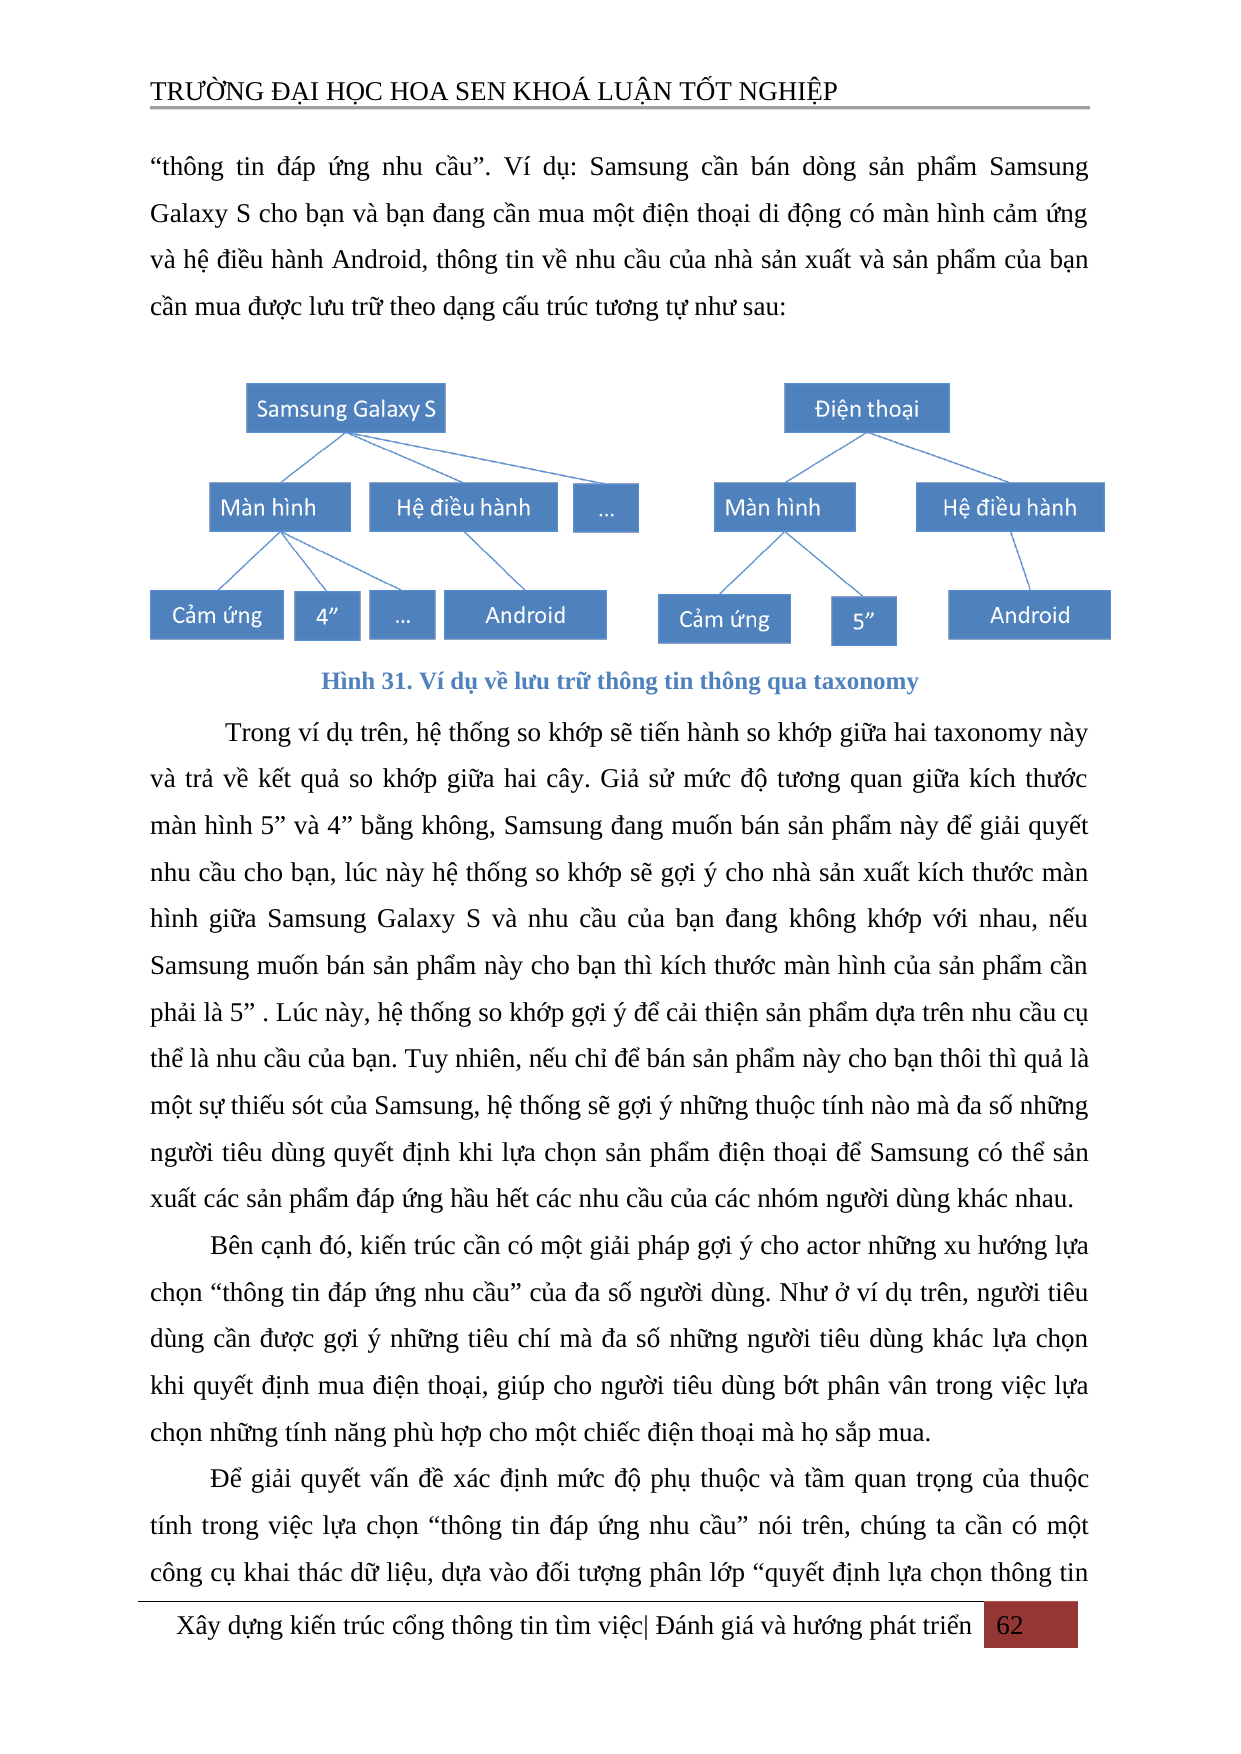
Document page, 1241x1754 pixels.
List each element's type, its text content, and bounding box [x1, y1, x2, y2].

text Bên cạnh đó, kiến trúc cần có một giải pháp gợi ý cho actor những xu hướng lựa chọn “thông tin đáp ứng nhu cầu” của đa số người dùng. Như ở ví dụ trên, người tiêu dùng cần được gợi ý những tiêu chí mà đa số những người tiêu dùng khác lựa chọn khi quyết định mua điện thoại, giúp cho người tiêu dùng bớt phân vân trong việc lựa chọn những tính năng phù hợp cho một chiếc điện thoại mà họ sắp mua. [150, 1229, 1090, 1447]
picture [150, 383, 1111, 651]
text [150, 150, 1090, 321]
text Hình 31. Ví dụ về lưu trữ thông tin thông qua taxonomy [150, 666, 1090, 695]
text Trong ví dụ trên, hệ thống so khớp sẽ tiến hành so khớp giữa hai taxonomy này và trả về kết quả so khớp giữa hai cây. Giả sử mức độ tương quan giữa kích thước màn hình 5” và 4” bằng không, Samsung đang muốn bán sản phẩm này để giải quyết nhu cầu cho bạn, lúc này hệ thống so khớp sẽ gợi ý cho nhà sản xuất kích thước màn hình giữa Samsung Galaxy S và nhu cầu của bạn đang không khớp với nhau, nếu Samsung muốn bán sản phẩm này cho bạn thì kích thước màn hình của sản phẩm cần phải là 5” . Lúc này, hệ thống so khớp gợi ý để cải thiện sản phẩm dựa trên nhu cầu cụ thể là nhu cầu của bạn. Tuy nhiên, nếu chỉ để bán sản phẩm này cho bạn thôi thì quả là một sự thiếu sót của Samsung, hệ thống sẽ gợi ý những thuộc tính nào mà đa số những người tiêu dùng quyết định khi lựa chọn sản phẩm điện thoại để Samsung có thể sản xuất các sản phẩm đáp ứng hầu hết các nhu cầu của các nhóm người dùng khác nhau. [150, 716, 1090, 1214]
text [150, 1462, 1090, 1587]
